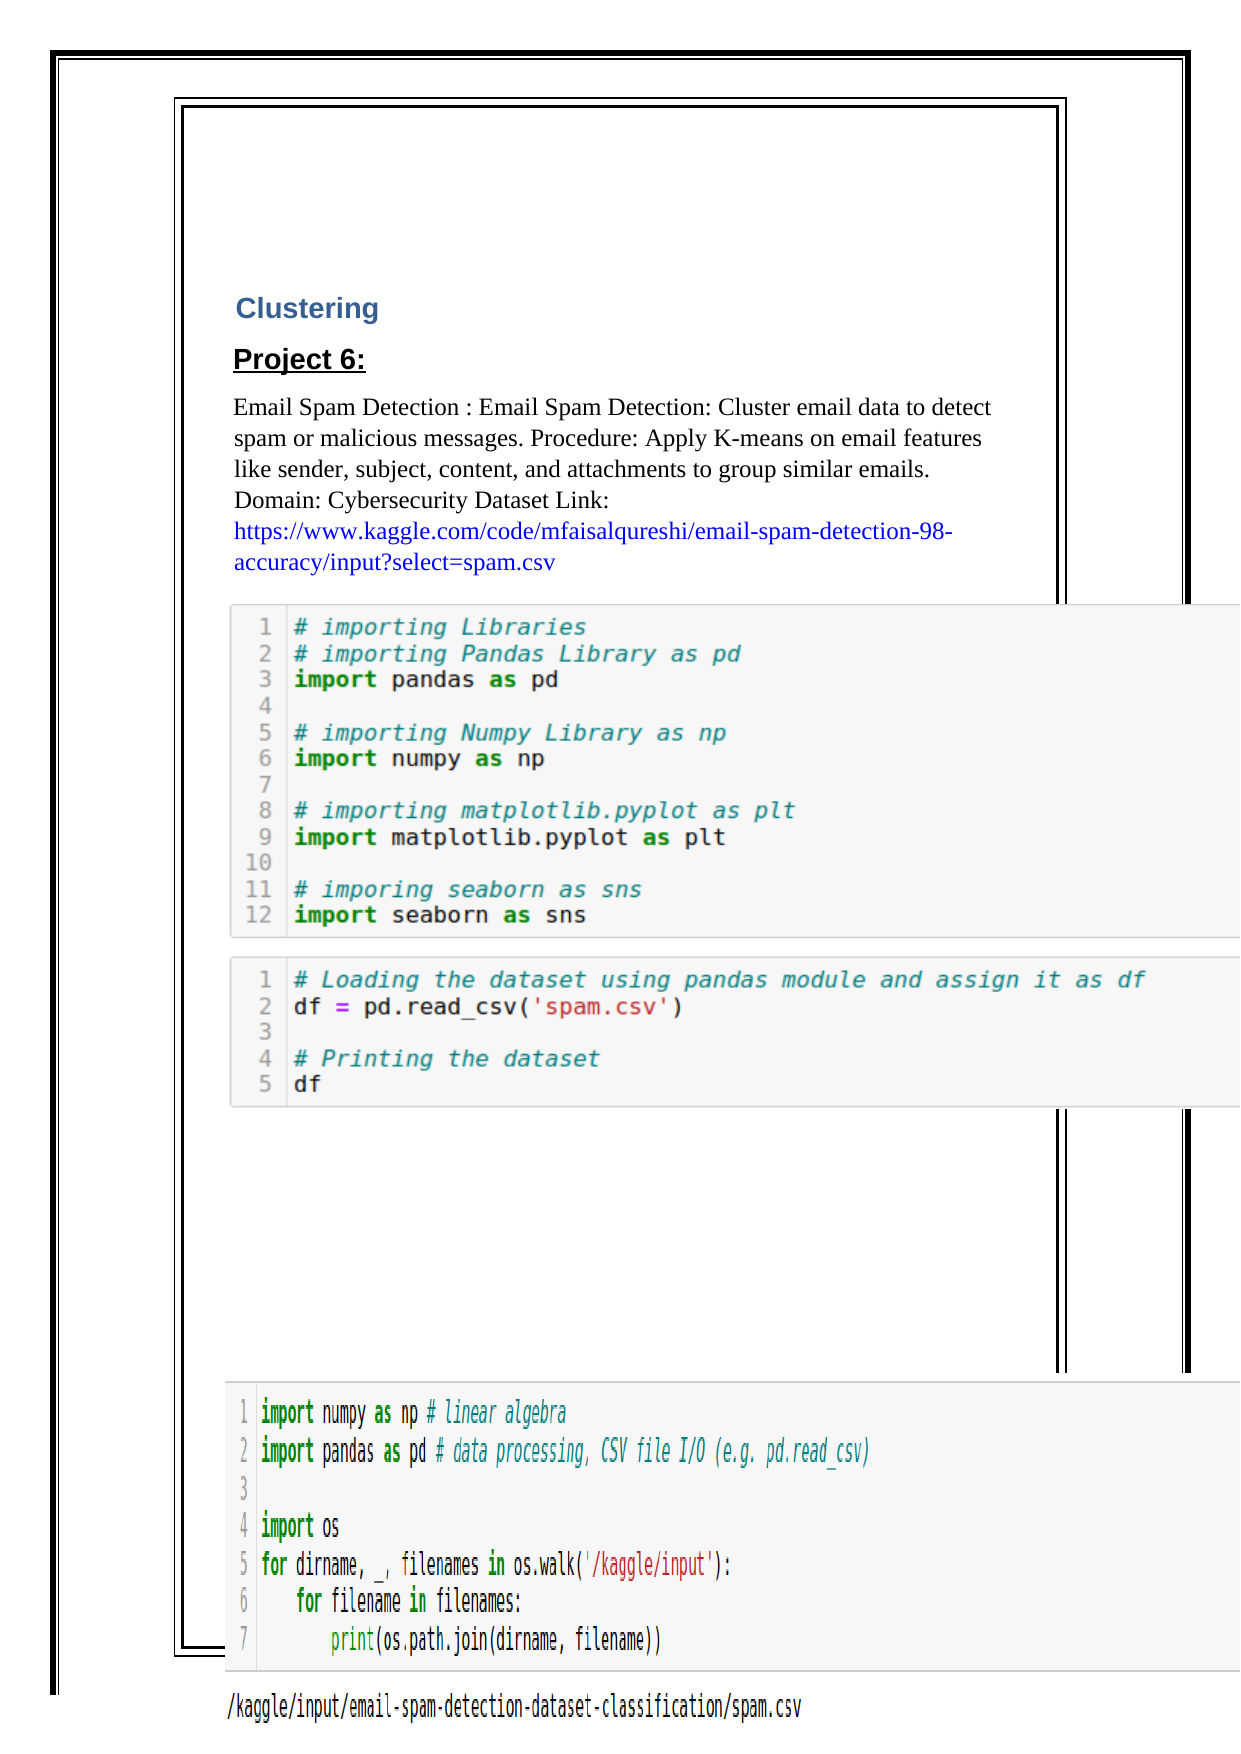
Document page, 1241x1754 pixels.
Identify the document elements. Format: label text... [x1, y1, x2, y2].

picture [225, 1373, 1240, 1754]
subtitle Clustering [235, 291, 1006, 325]
text Email Spam Detection : Email Spam Detection: Cluster email data to detect spam or malicious messages. Procedure: Apply K-means on email features like sender, subject, content, and attachments to group similar emails. Domain: Cybersecurity Dataset Link: https://www.kaggle.com/code/mfaisalqureshi/email-spam-detection-98-accuracy/input?select=spam.csv [233, 392, 1006, 576]
subtitle Project 6: [233, 342, 1006, 375]
picture [225, 604, 1240, 1109]
